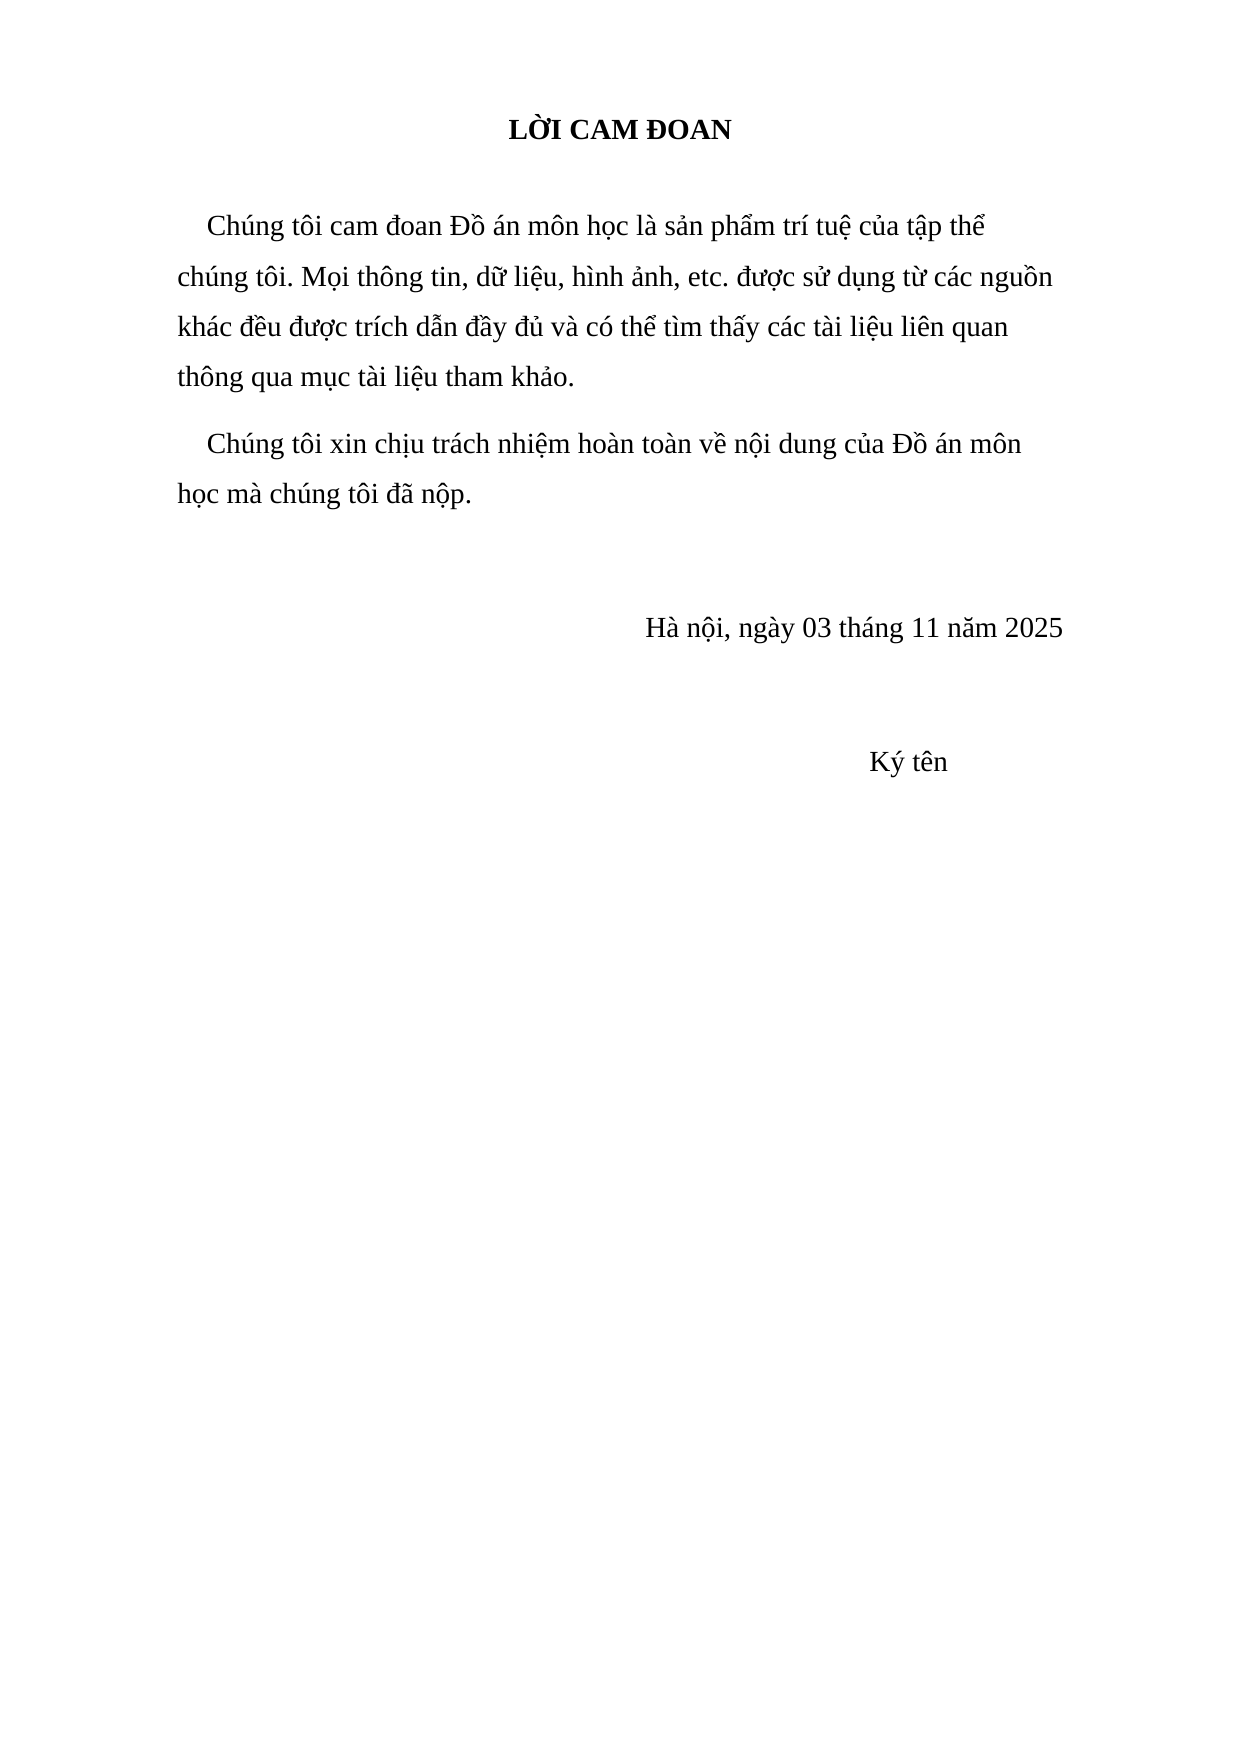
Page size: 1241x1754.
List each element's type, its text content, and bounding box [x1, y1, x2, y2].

text Hà nội, ngày 03 tháng 11 năm 2025 [177, 611, 1063, 644]
text LỜI CAM ĐOAN [177, 112, 1063, 146]
text Ký tên [177, 744, 1063, 778]
text Chúng tôi cam đoan Đồ án môn học là sản phẩm trí tuệ của tập thể chúng tôi. Mọi thông tin, dữ liệu, hình ảnh, etc. được sử dụng từ các nguồn khác đều được trích dẫn đầy đủ và có thể tìm thấy các tài liệu liên quan thông qua mục tài liệu tham khảo. [177, 208, 1063, 393]
text Chúng tôi xin chịu trách nhiệm hoàn toàn về nội dung của Đồ án môn học mà chúng tôi đã nộp. [177, 426, 1063, 510]
